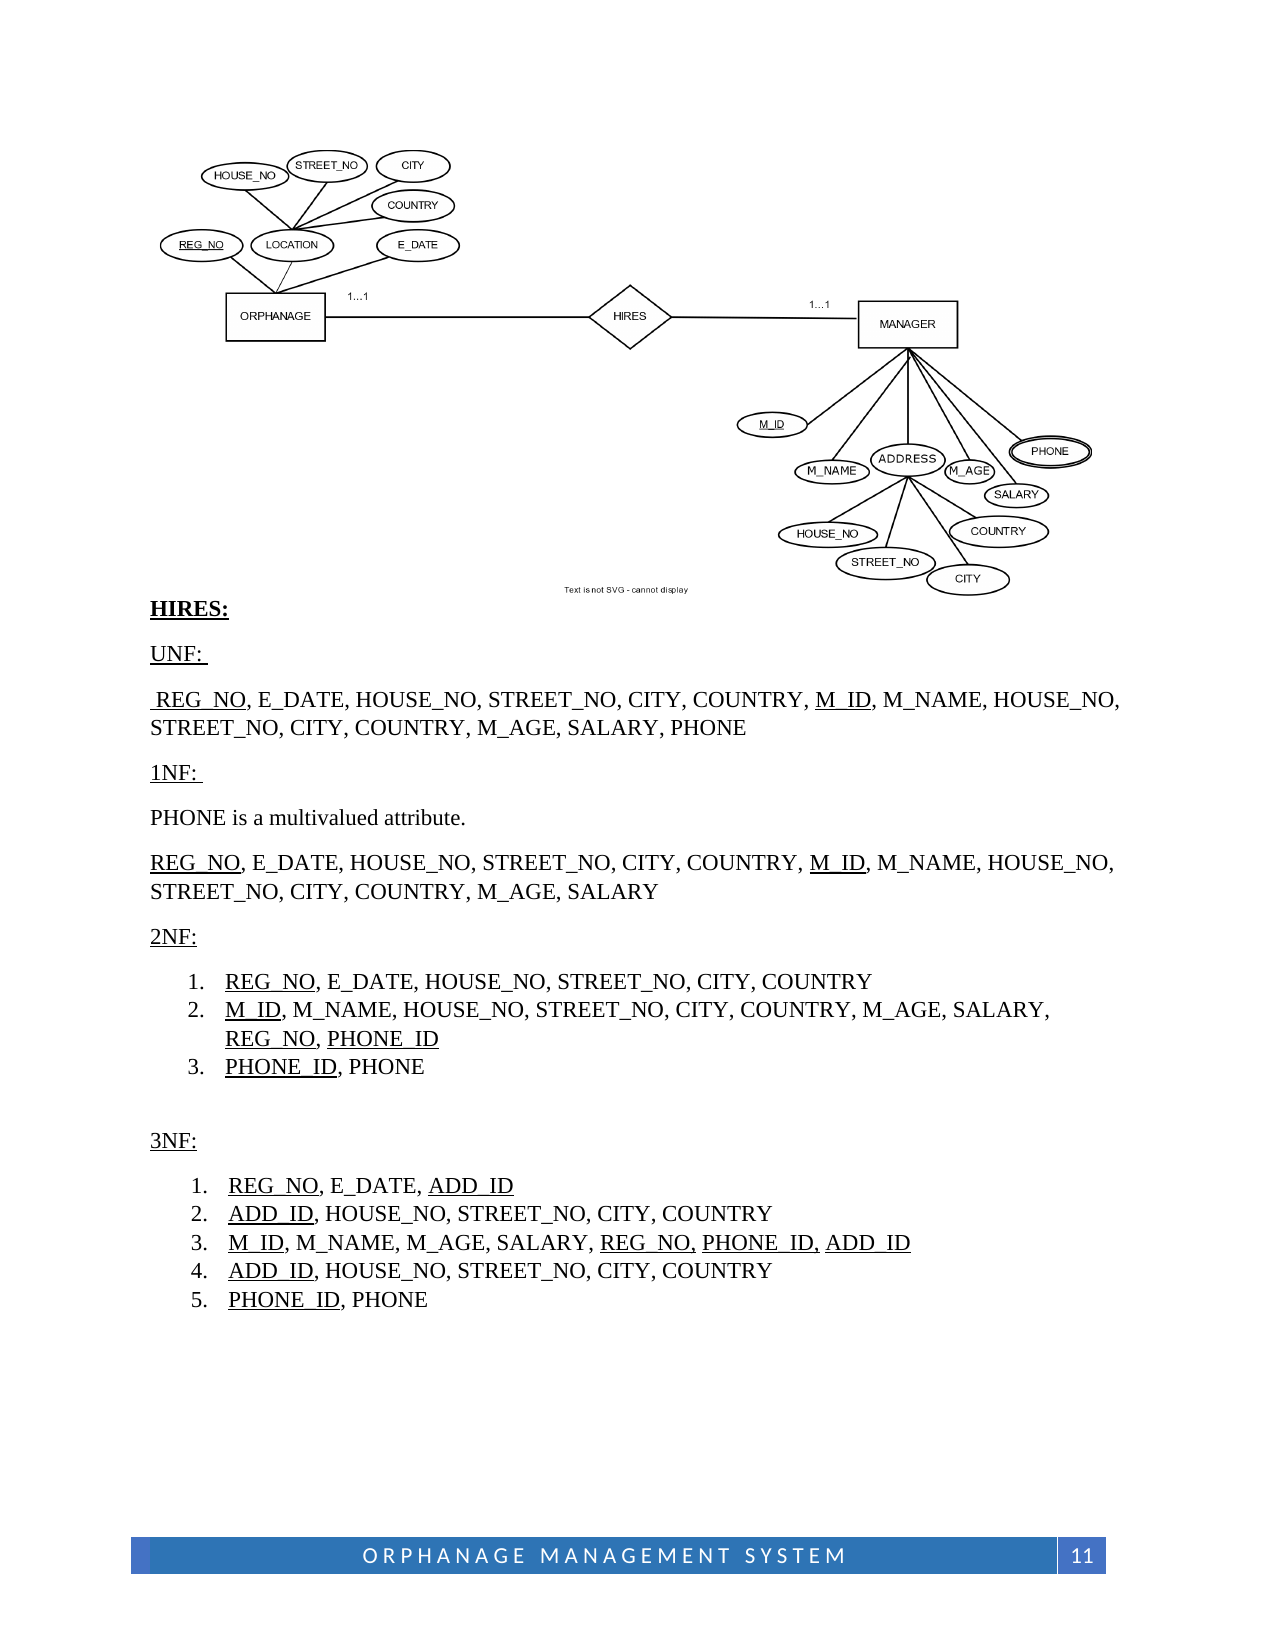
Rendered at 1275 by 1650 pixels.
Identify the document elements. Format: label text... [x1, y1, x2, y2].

text 1NF: [150, 759, 1125, 786]
text 2NF: [150, 923, 1125, 949]
text 3NF: [150, 1127, 1125, 1153]
list M_ID, M_NAME, M_AGE, SALARY, REG_NO, PHONE_ID, ADD_ID [191, 1229, 1125, 1255]
list REG_NO, E_DATE, HOUSE_NO, STREET_NO, CITY, COUNTRY [187, 968, 1125, 994]
list ADD_ID, HOUSE_NO, STREET_NO, CITY, COUNTRY [191, 1200, 1125, 1227]
list M_ID, M_NAME, HOUSE_NO, STREET_NO, CITY, COUNTRY, M_AGE, SALARY, REG_NO, PHONE_ID [187, 996, 1125, 1051]
list REG_NO, E_DATE, ADD_ID [191, 1172, 1125, 1198]
list ADD_ID, HOUSE_NO, STREET_NO, CITY, COUNTRY [191, 1257, 1125, 1284]
picture [159, 150, 1092, 596]
text REG_NO, E_DATE, HOUSE_NO, STREET_NO, CITY, COUNTRY, M_ID, M_NAME, HOUSE_NO, STREET_NO, CITY, COUNTRY, M_AGE, SALARY, PHONE [150, 686, 1125, 740]
text REG_NO, E_DATE, HOUSE_NO, STREET_NO, CITY, COUNTRY, M_ID, M_NAME, HOUSE_NO, STREET_NO, CITY, COUNTRY, M_AGE, SALARY [150, 849, 1125, 904]
list PHONE_ID, PHONE [187, 1053, 1125, 1080]
text UNF: [150, 641, 1125, 667]
list PHONE_ID, PHONE [191, 1286, 1125, 1312]
text PHONE is a multivalued attribute. [150, 804, 1125, 831]
